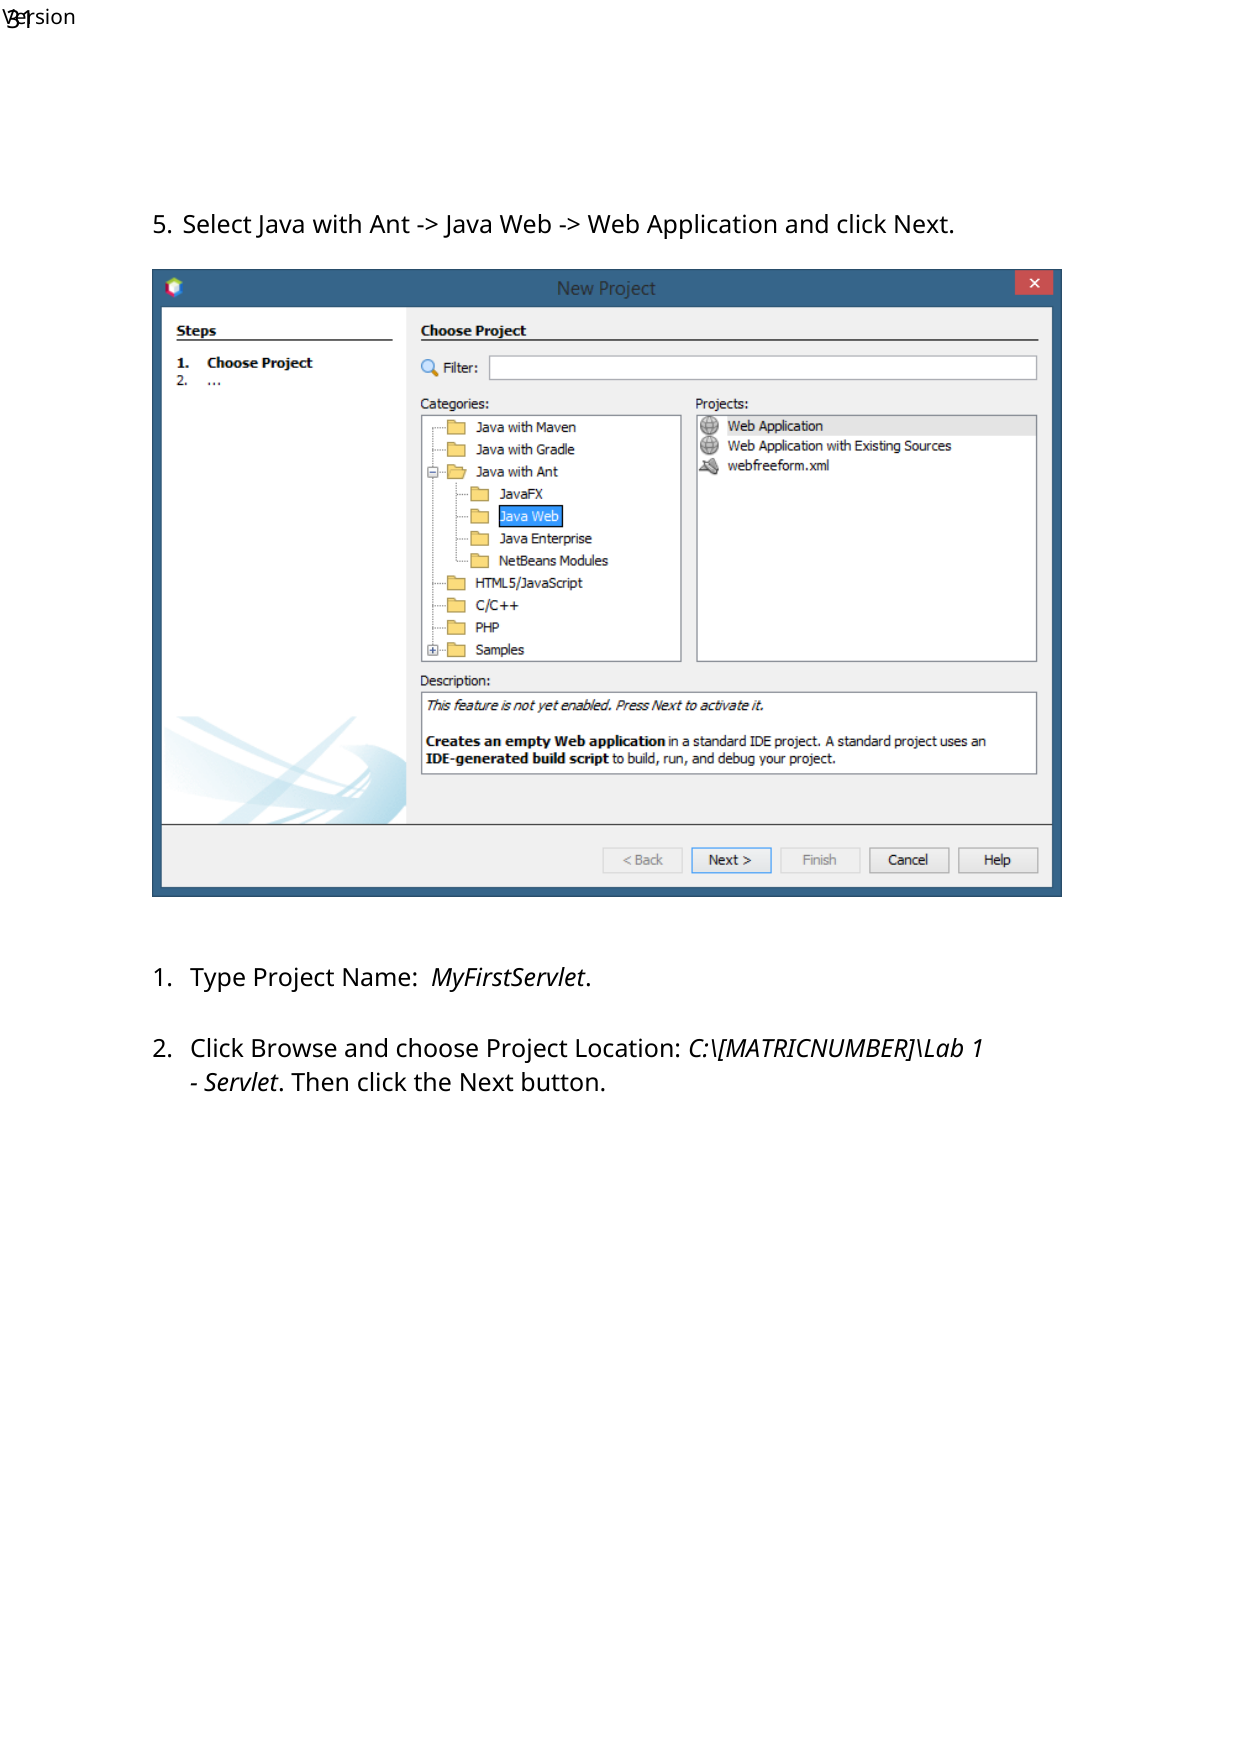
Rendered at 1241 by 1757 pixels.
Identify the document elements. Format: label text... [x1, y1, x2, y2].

picture [152, 269, 1062, 897]
list Select Java with Ant -> Java Web -> Web Application and click Next. [152, 206, 1198, 240]
list Click Browse and choose Project Location: C:\[MATRICNUMBER]\Lab 1 - Servlet. Then click the Next button. [152, 1031, 991, 1099]
list Type Project Name: MyFirstServlet. [152, 959, 1198, 993]
